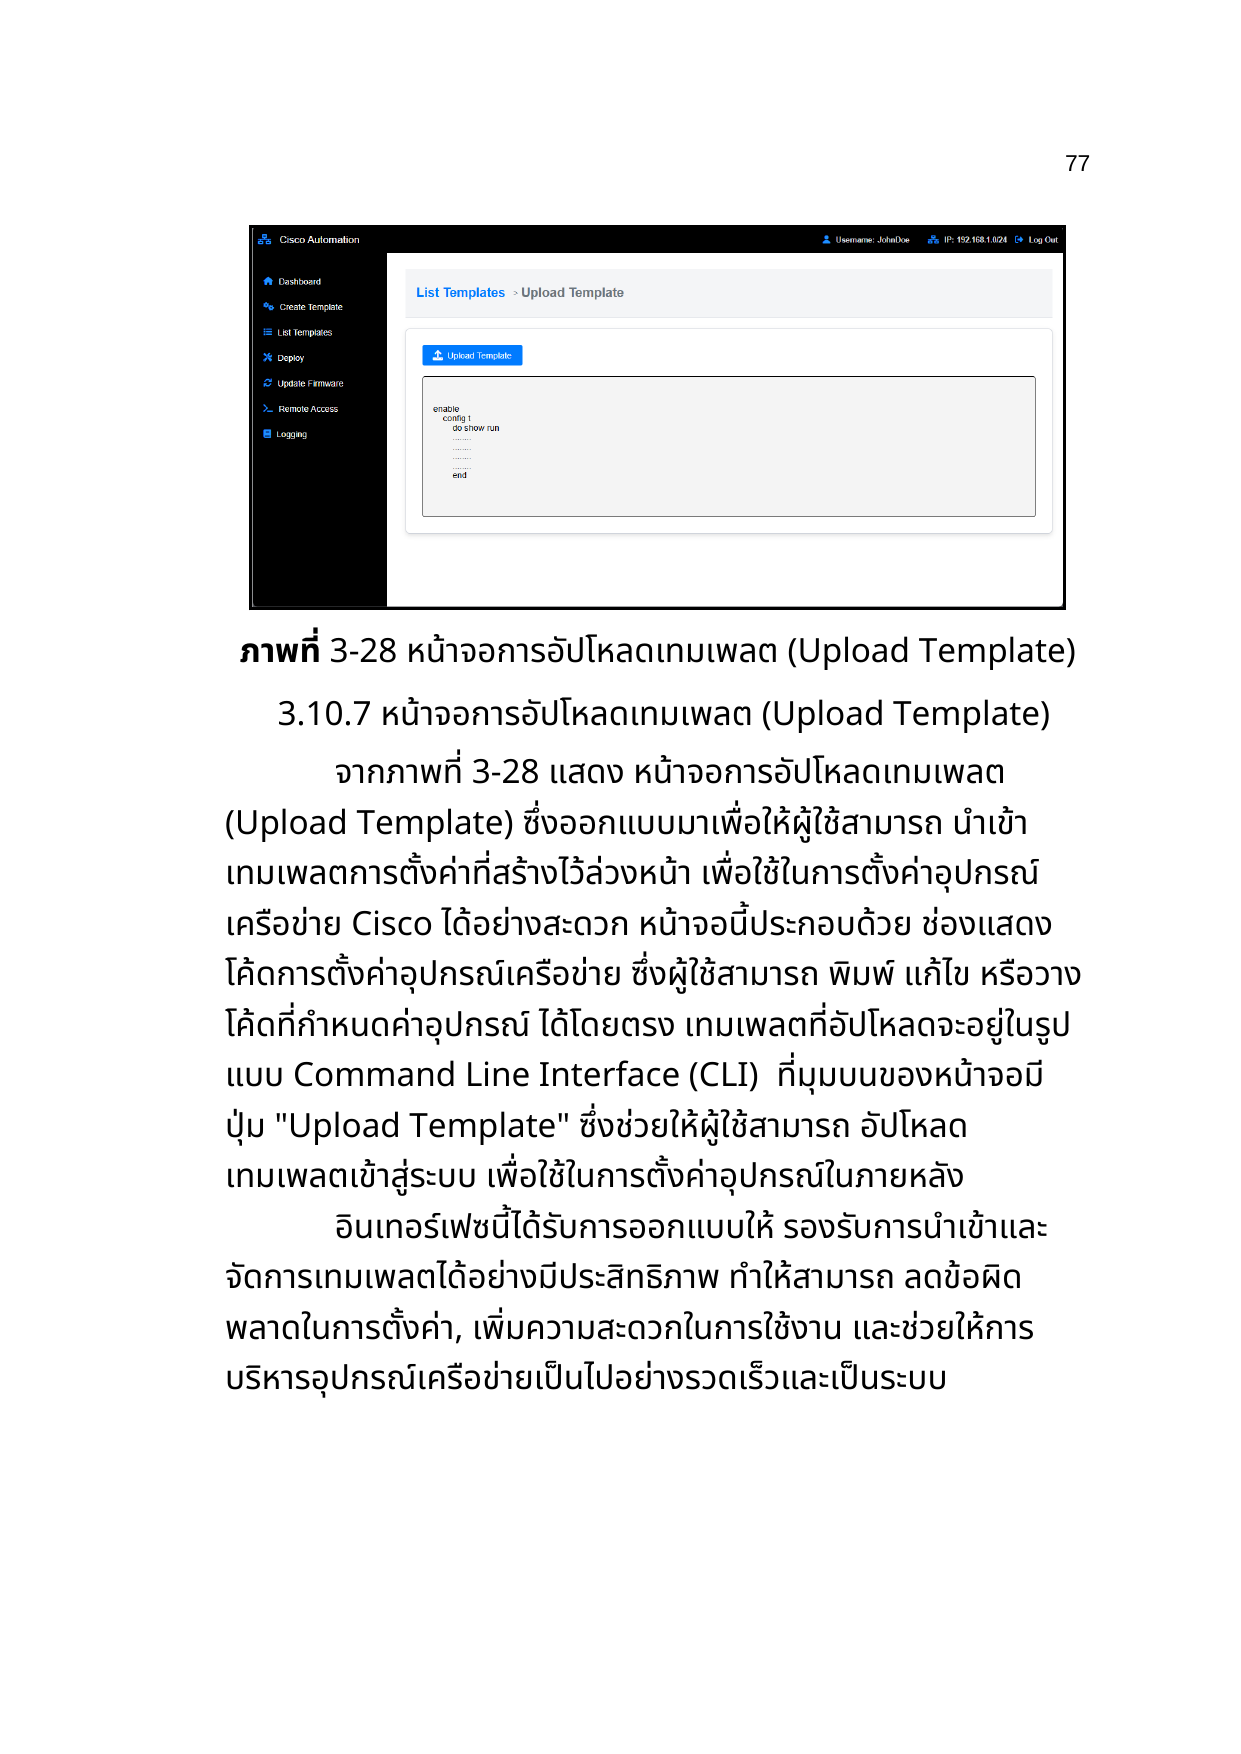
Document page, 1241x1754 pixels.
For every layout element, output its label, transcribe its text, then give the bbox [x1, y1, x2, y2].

subtitle หน้าจอการอัปโหลดเทมเพลต (Upload Template) [225, 690, 1090, 741]
text จากภาพที่ 3-28 แสดง หน้าจอการอัปโหลดเทมเพลต (Upload Template) ซึ่งออกแบบมาเพื่อให้ผู้ใช้สามารถ นำเข้าเทมเพลตการตั้งค่าที่สร้างไว้ล่วงหน้า เพื่อใช้ในการตั้งค่าอุปกรณ์เครือข่าย Cisco ได้อย่างสะดวก หน้าจอนี้ประกอบด้วย ช่องแสดงโค้ดการตั้งค่าอุปกรณ์เครือข่าย ซึ่งผู้ใช้สามารถ พิมพ์ แก้ไข หรือวางโค้ดที่กำหนดค่าอุปกรณ์ ได้โดยตรง เทมเพลตที่อัปโหลดจะอยู่ในรูปแบบ Command Line Interface (CLI) ที่มุมบนของหน้าจอมี ปุ่ม "Upload Template" ซึ่งช่วยให้ผู้ใช้สามารถ อัปโหลดเทมเพลตเข้าสู่ระบบ เพื่อใช้ในการตั้งค่าอุปกรณ์ในภายหลัง [225, 748, 1090, 1203]
picture [252, 228, 1063, 607]
text ภาพที่ 3-28 หน้าจอการอัปโหลดเทมเพลต (Upload Template) [225, 627, 1090, 677]
text อินเทอร์เฟซนี้ได้รับการออกแบบให้ รองรับการนำเข้าและจัดการเทมเพลตได้อย่างมีประสิทธิภาพ ทำให้สามารถ ลดข้อผิดพลาดในการตั้งค่า, เพิ่มความสะดวกในการใช้งาน และช่วยให้การบริหารอุปกรณ์เครือข่ายเป็นไปอย่างรวดเร็วและเป็นระบบ [225, 1203, 1090, 1405]
